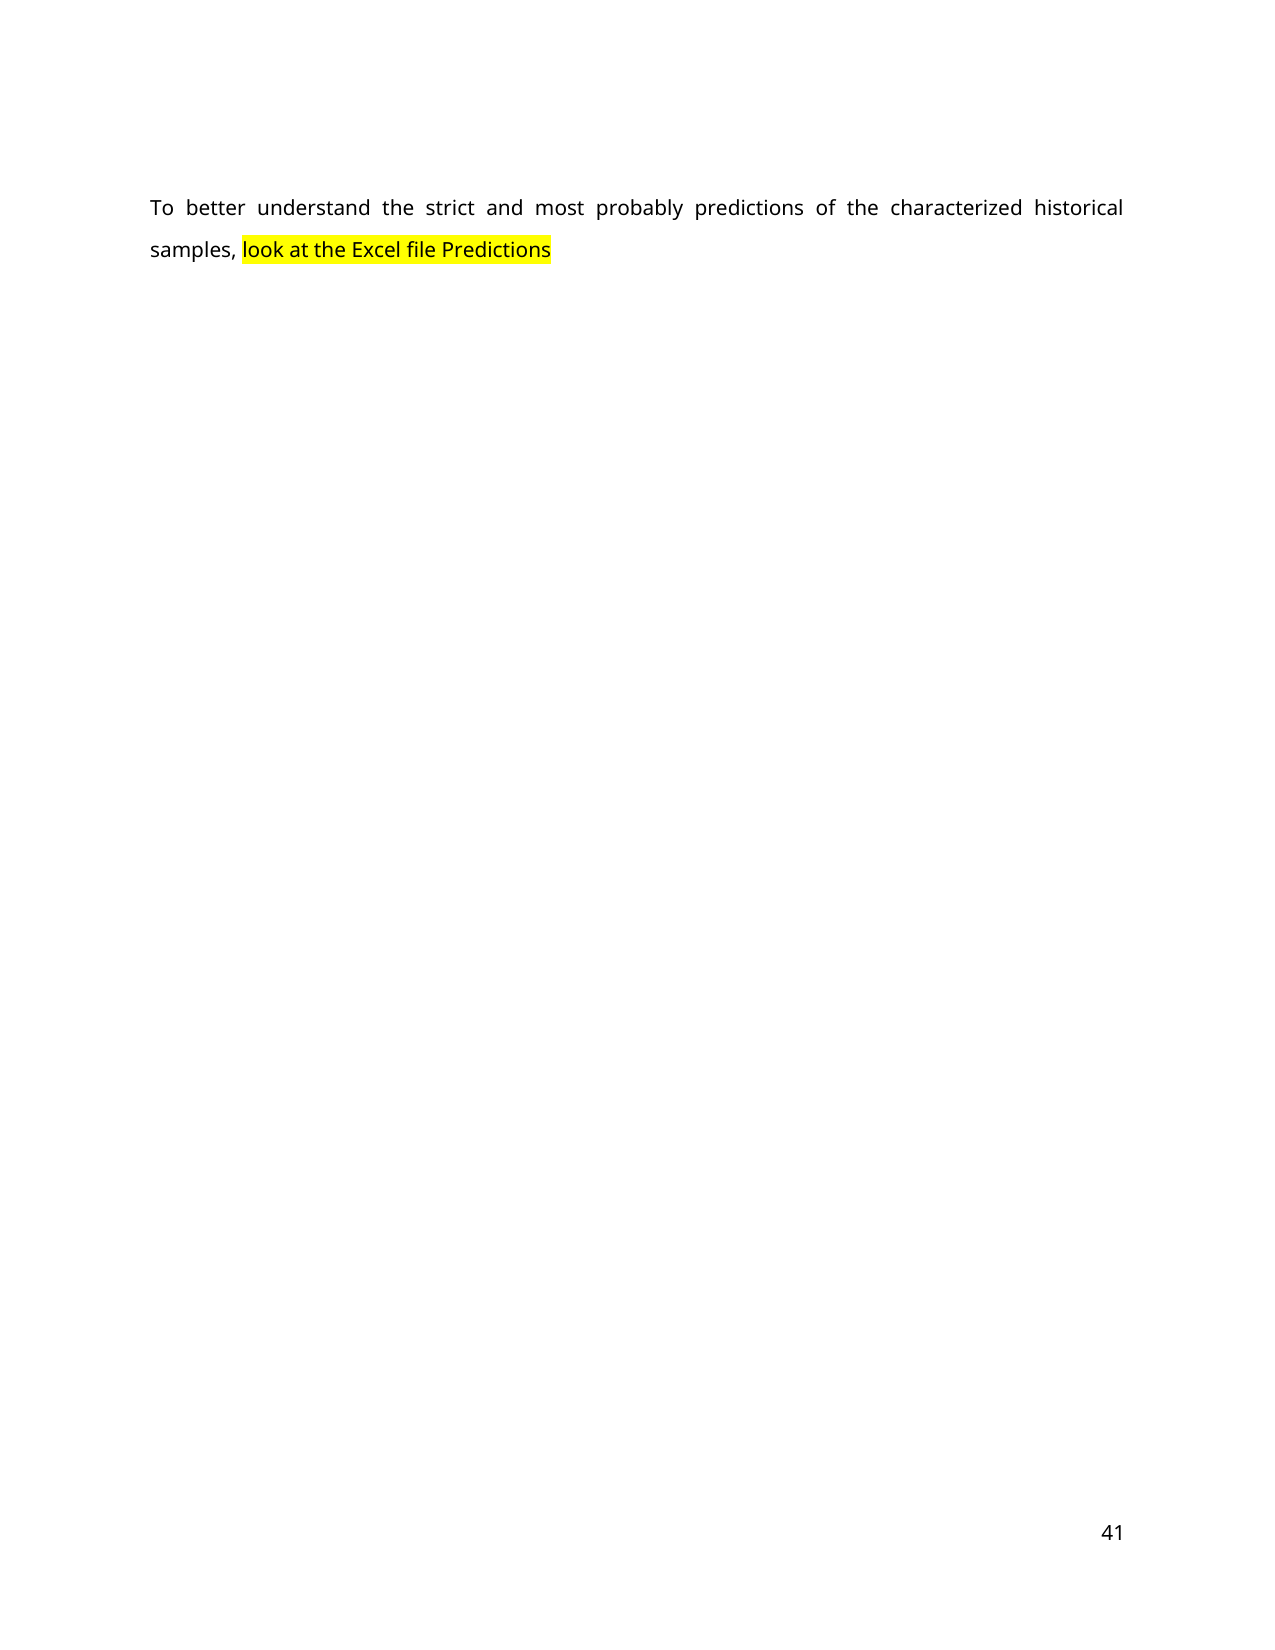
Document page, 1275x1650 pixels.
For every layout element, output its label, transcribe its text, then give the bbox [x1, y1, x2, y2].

text To better understand the strict and most probably predictions of the characterized historical samples, look at the Excel file Predictions [150, 193, 1125, 264]
